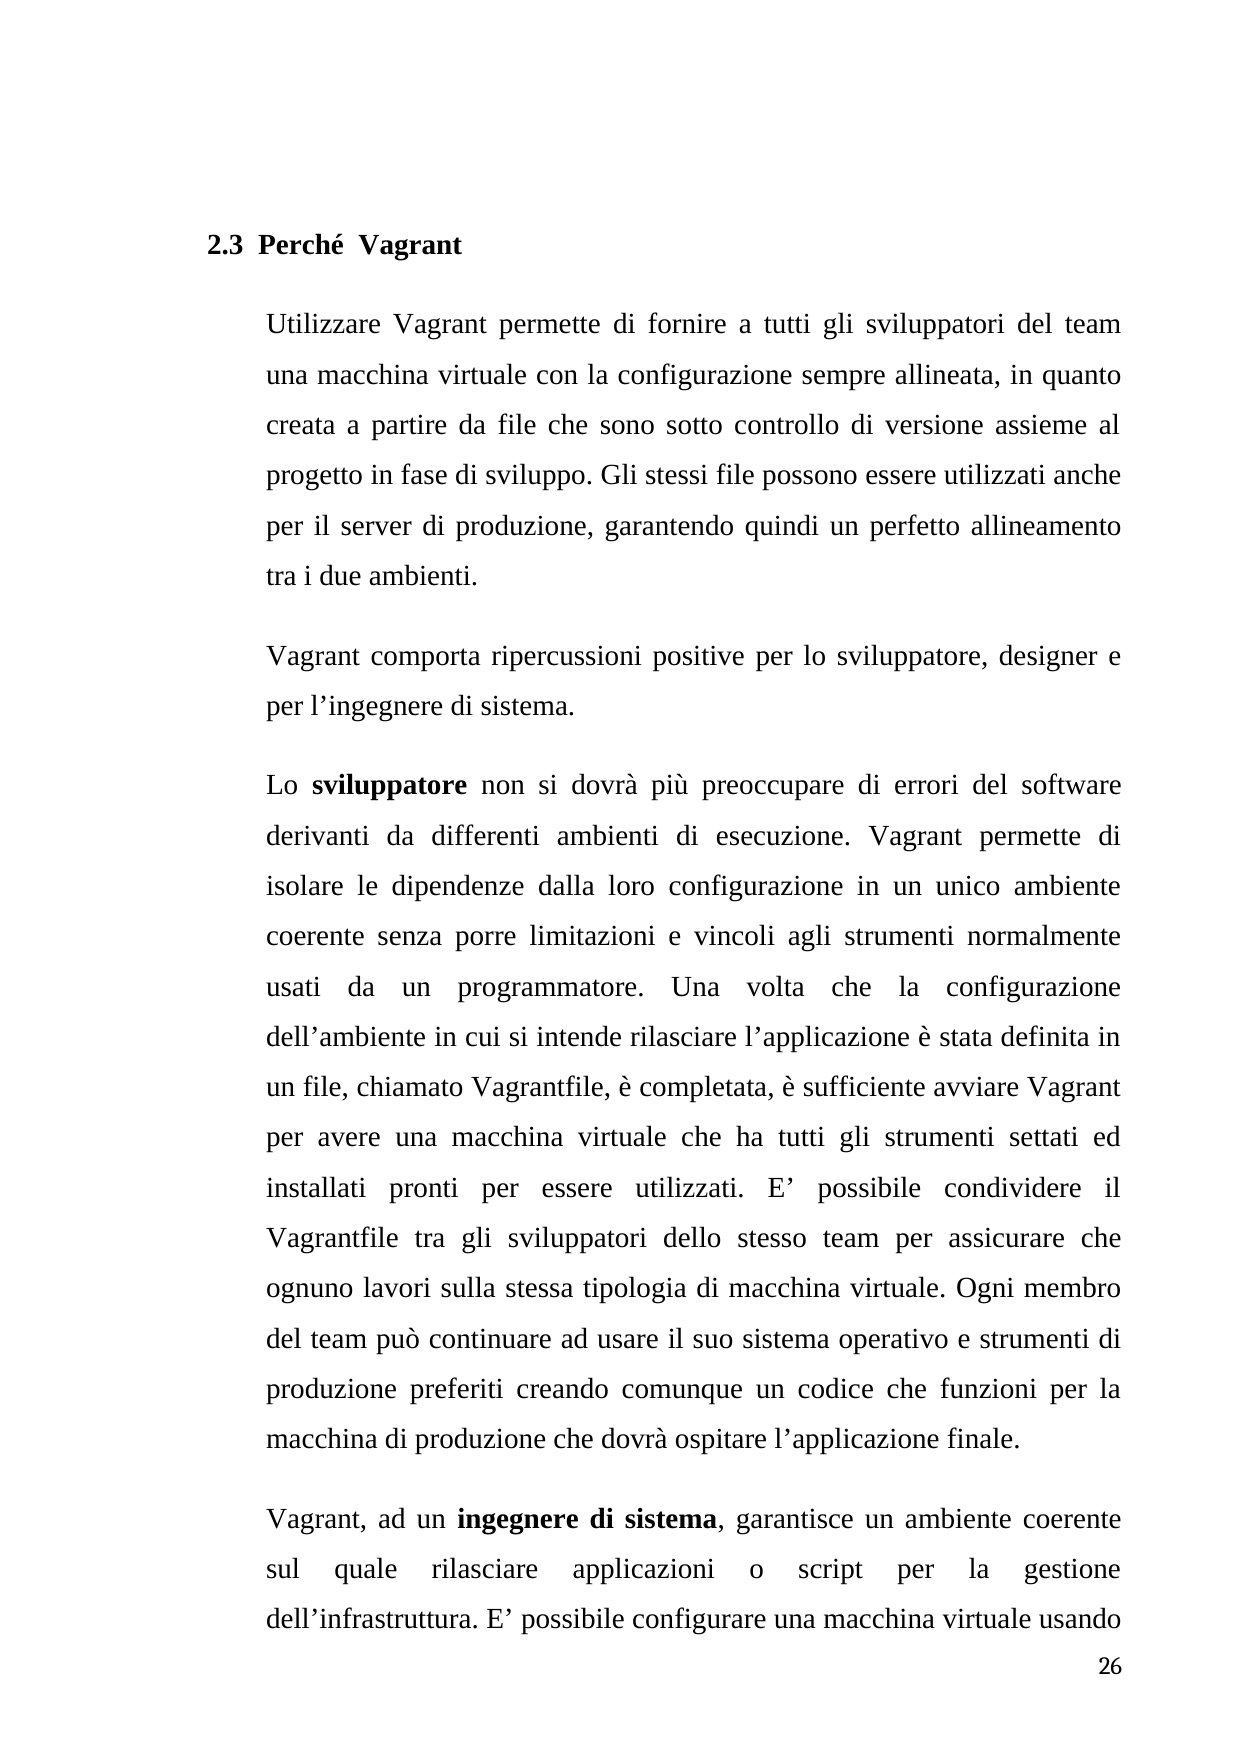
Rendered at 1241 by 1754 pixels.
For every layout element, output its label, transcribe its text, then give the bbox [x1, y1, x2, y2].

text Utilizzare Vagrant permette di fornire a tutti gli sviluppatori del team una macchina virtuale con la configurazione sempre allineata, in quanto creata a partire da file che sono sotto controllo di versione assieme al progetto in fase di sviluppo. Gli stessi file possono essere utilizzati anche per il server di produzione, garantendo quindi un perfetto allineamento tra i due ambienti. [266, 307, 1122, 592]
text 2.3 Perché Vagrant [177, 227, 1122, 261]
text Lo sviluppatore non si dovrà più preoccupare di errori del software derivanti da differenti ambienti di esecuzione. Vagrant permette di isolare le dipendenze dalla loro configurazione in un unico ambiente coerente senza porre limitazioni e vincoli agli strumenti normalmente usati da un programmatore. Una volta che la configurazione dell’ambiente in cui si intende rilasciare l’applicazione è stata definita in un file, chiamato Vagrantfile, è completata, è sufficiente avviare Vagrant per avere una macchina virtuale che ha tutti gli strumenti settati ed installati pronti per essere utilizzati. E’ possibile condividere il Vagrantfile tra gli sviluppatori dello stesso team per assicurare che ognuno lavori sulla stessa tipologia di macchina virtuale. Ogni membro del team può continuare ad usare il suo sistema operativo e strumenti di produzione preferiti creando comunque un codice che funzioni per la macchina di produzione che dovrà ospitare l’applicazione finale. [266, 767, 1122, 1455]
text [266, 1501, 1122, 1635]
text Vagrant comporta ripercussioni positive per lo sviluppatore, designer e per l’ingegnere di sistema. [266, 638, 1122, 721]
